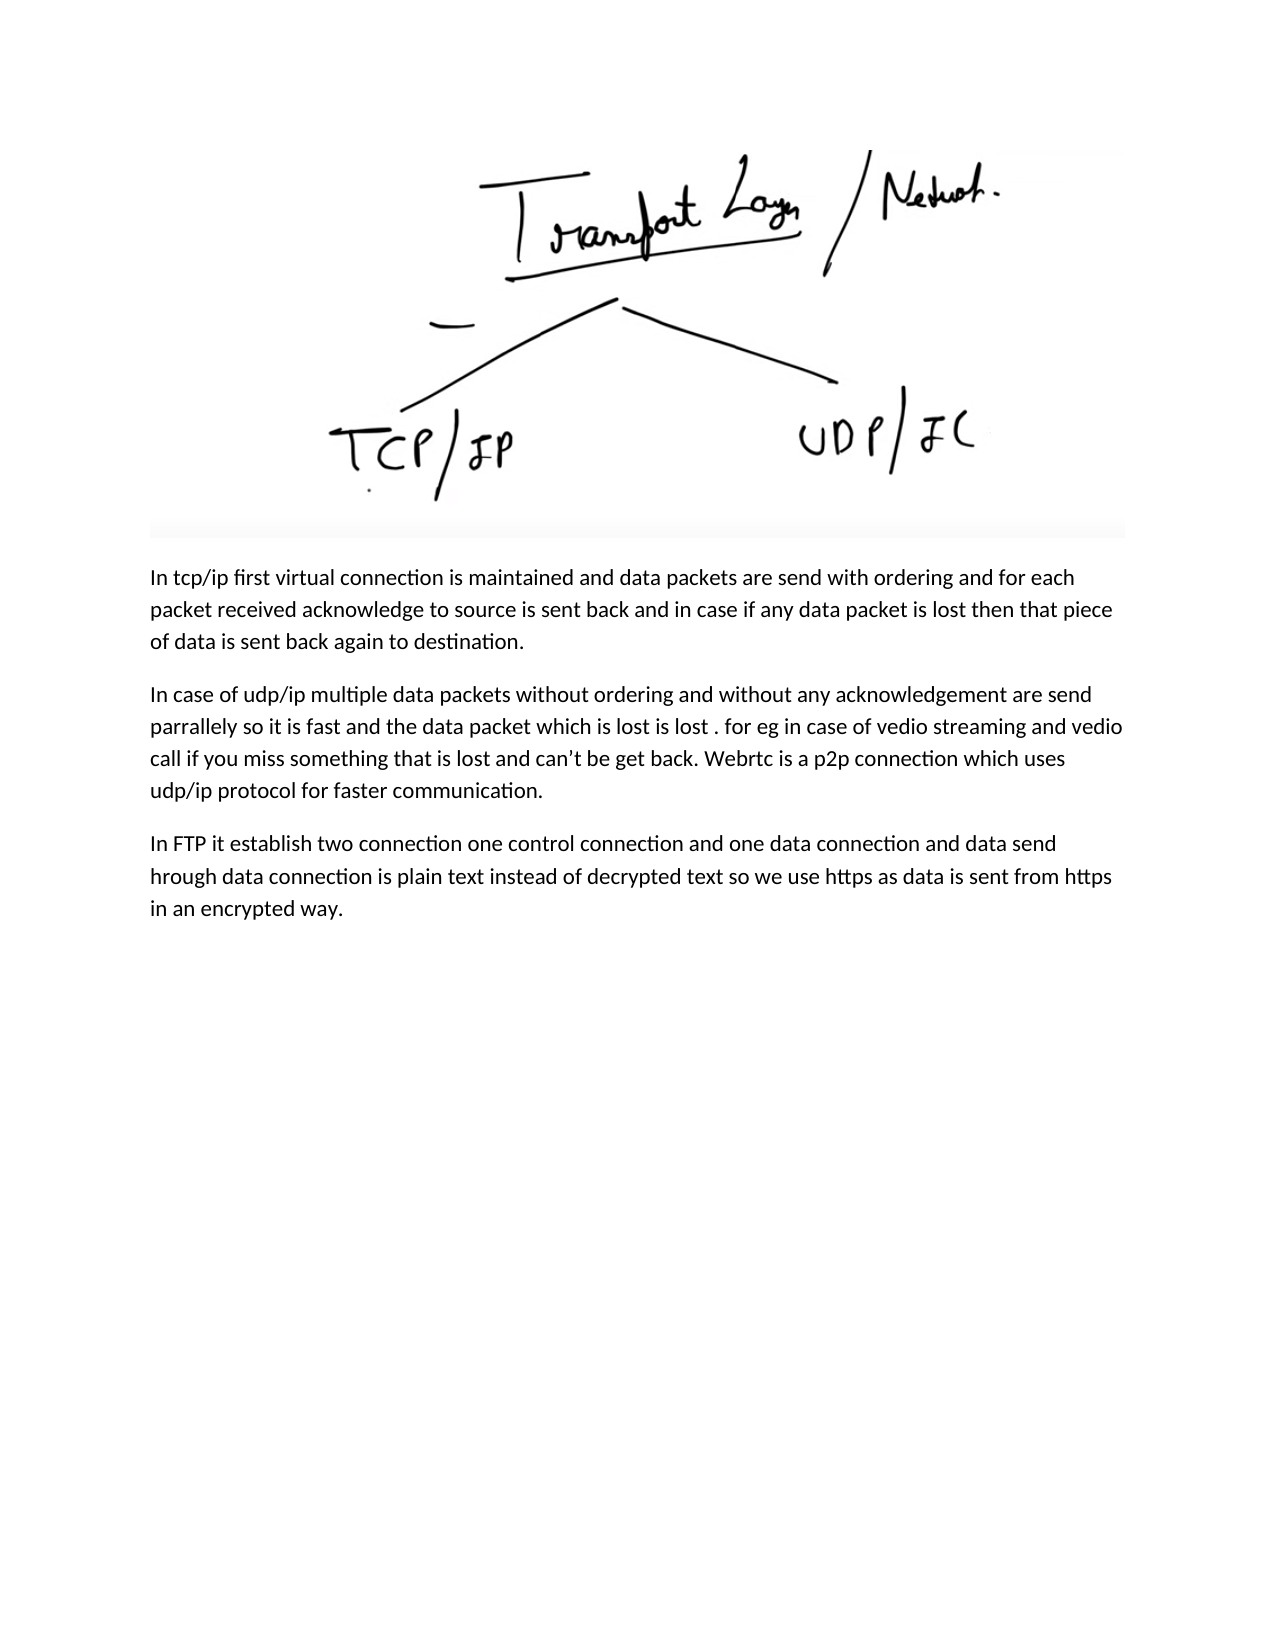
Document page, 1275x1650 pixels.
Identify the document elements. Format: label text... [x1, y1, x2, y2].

text In tcp/ip first virtual connection is maintained and data packets are send with ordering and for each packet received acknowledge to source is sent back and in case if any data packet is lost then that piece of data is sent back again to destination. [150, 563, 1125, 655]
picture [150, 150, 1125, 538]
text In case of udp/ip multiple data packets without ordering and without any acknowledgement are send parrallely so it is fast and the data packet which is lost is lost . for eg in case of vedio streaming and vedio call if you miss something that is lost and can’t be get back. Webrtc is a p2p connection which uses udp/ip protocol for faster communication. [150, 680, 1125, 804]
text In FTP it establish two connection one control connection and one data connection and data send hrough data connection is plain text instead of decrypted text so we use https as data is sent from https in an encrypted way. [150, 829, 1125, 922]
